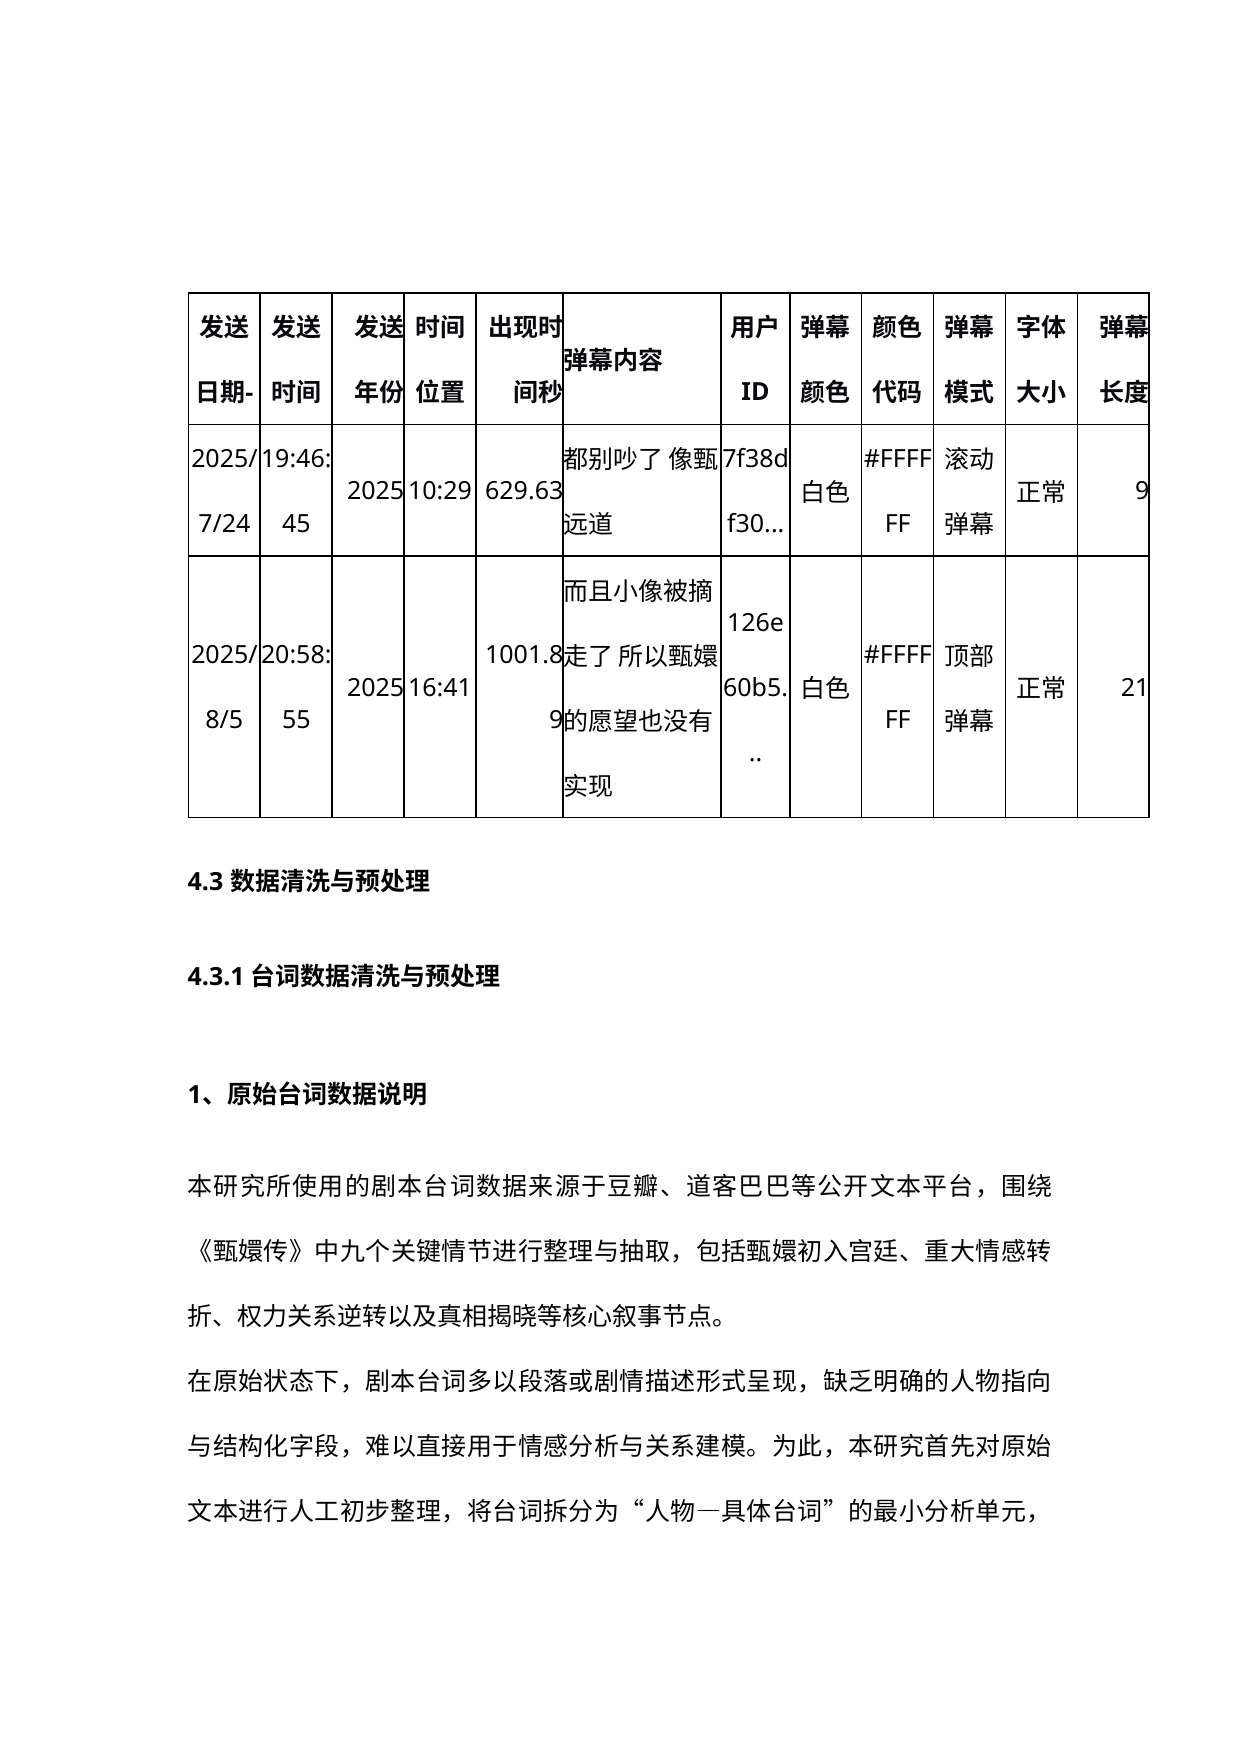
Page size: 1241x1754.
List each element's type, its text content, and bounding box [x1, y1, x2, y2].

table_header 时间位置 [405, 294, 475, 423]
table_header 发送时间 [261, 294, 331, 423]
table_header 用户ID [722, 294, 789, 423]
table_cell 9 [1078, 425, 1148, 555]
table_header 弹幕颜色 [791, 294, 861, 423]
table_cell 20:58:55 [261, 557, 331, 817]
table_cell 顶部弹幕 [934, 557, 1005, 817]
table_cell 629.63 [477, 425, 562, 555]
table_cell 正常 [1006, 557, 1077, 817]
table_cell 2025/8/5 [189, 557, 259, 817]
table_cell 2025 [333, 425, 403, 555]
table_cell 2025 [333, 557, 403, 817]
table_cell 都别吵了 像甄远道 [564, 425, 720, 555]
subtitle 4.3 数据清洗与预处理 [187, 847, 1053, 912]
table_cell 滚动弹幕 [934, 425, 1005, 555]
table_cell 白色 [791, 557, 861, 817]
subtitle 1、原始台词数据说明 [187, 1060, 1053, 1125]
table_header 出现时间秒 [477, 294, 562, 423]
table_cell 21 [1078, 557, 1148, 817]
table_cell 正常 [1006, 425, 1077, 555]
table_cell 19:46:45 [261, 425, 331, 555]
table_cell 7f38df30... [722, 425, 789, 555]
table_header 字体大小 [1006, 294, 1077, 423]
table_header 弹幕模式 [934, 294, 1005, 423]
table_cell 126e60b5... [722, 557, 789, 817]
table_cell 16:41 [405, 557, 475, 817]
table_header 发送年份 [333, 294, 403, 423]
table_cell 10:29 [405, 425, 475, 555]
text 本研究所使用的剧本台词数据来源于豆瓣、道客巴巴等公开文本平台，围绕《甄嬛传》中九个关键情节进行整理与抽取，包括甄嬛初入宫廷、重大情感转折、权力关系逆转以及真相揭晓等核心叙事节点。 [187, 1152, 1053, 1347]
table_header 发送日期- [189, 294, 259, 423]
table_cell 白色 [791, 425, 861, 555]
table_cell 2025/7/24 [189, 425, 259, 555]
table_header 颜色代码 [862, 294, 933, 423]
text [187, 1347, 1053, 1542]
table_header 弹幕长度 [1078, 294, 1148, 423]
subtitle 4.3.1台词数据清洗与预处理 [187, 942, 1053, 1007]
table_cell #FFFFFF [862, 425, 933, 555]
table_cell 1001.89 [477, 557, 562, 817]
table_cell #FFFFFF [862, 557, 933, 817]
table_header 弹幕内容 [564, 294, 720, 423]
table_cell 而且小像被摘走了 所以甄嬛的愿望也没有实现 [564, 557, 720, 817]
